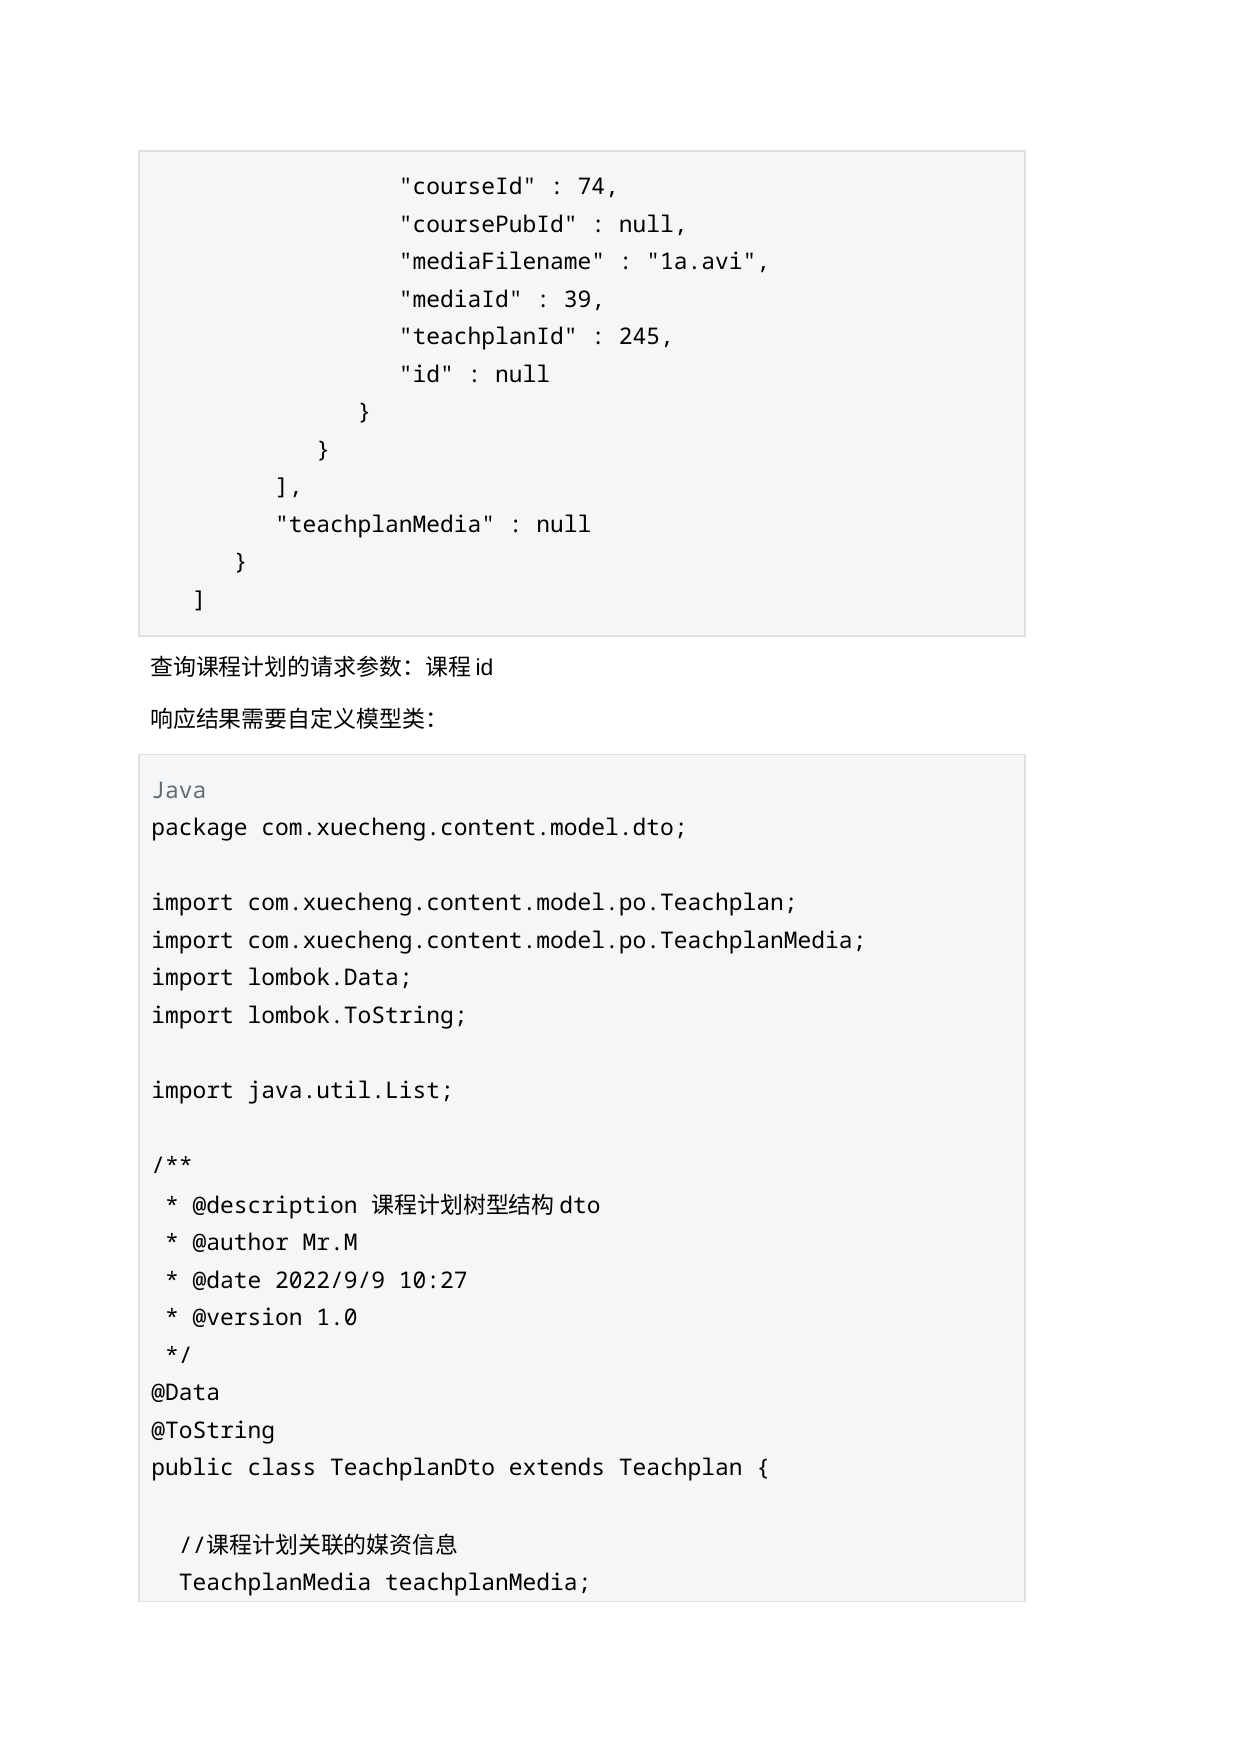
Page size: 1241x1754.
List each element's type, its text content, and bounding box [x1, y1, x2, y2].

text 查询课程计划的请求参数：课程id [150, 649, 1090, 682]
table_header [140, 152, 1024, 635]
text 响应结果需要自定义模型类： [150, 701, 1090, 734]
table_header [140, 755, 1024, 1601]
